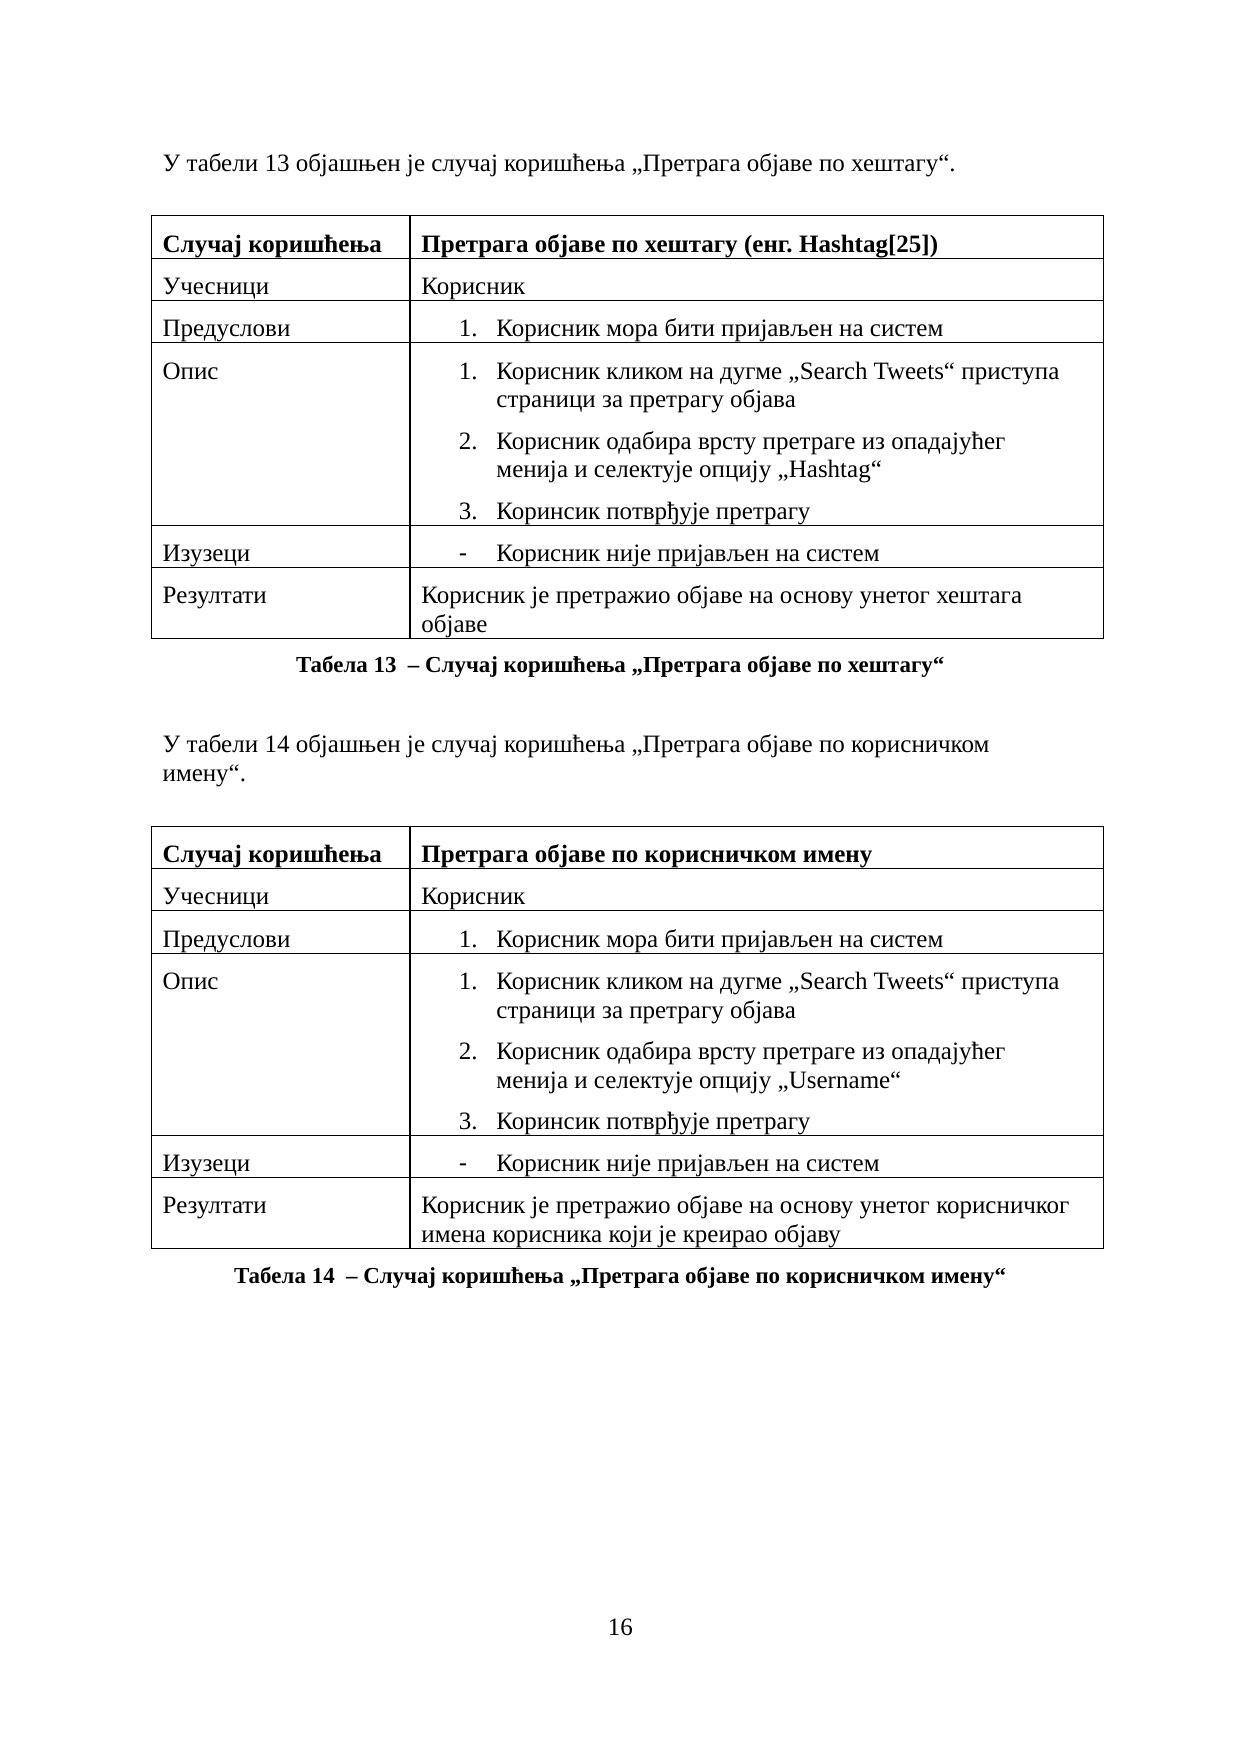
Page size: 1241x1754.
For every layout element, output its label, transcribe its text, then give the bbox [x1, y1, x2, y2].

table_cell Корисник није пријављен на систем [411, 526, 1103, 567]
table_header Случај коришћења [152, 827, 409, 868]
table_cell Корисник [411, 259, 1103, 300]
table_cell Корисник кликом на дугме „Search Tweets“ приступа страници за претрагу објава Корисник одабира врсту претраге из опадајућег менија и селектује опцију „Hashtag“ Коринсик потврђује претрагу [411, 343, 1103, 524]
text Табела 14 – Случај коришћења „Претрага објаве по корисничком имену“ [162, 1262, 1078, 1288]
table_cell Корисник је претражио објаве на основу унетог хештага објаве [411, 568, 1103, 638]
text Табела 13 – Случај коришћења „Претрага објаве по хештагу“ [162, 651, 1078, 678]
table_cell Корисник мора бити пријављен на систем [411, 301, 1103, 342]
table_cell Резултати [152, 568, 409, 638]
text У табели 14 објашњен је случај коришћења „Претрага објаве по корисничком имену“. [162, 729, 1078, 787]
table_cell Изузеци [152, 1136, 409, 1177]
text У табели 13 објашњен је случај коришћења „Претрага објаве по хештагу“. [162, 148, 1078, 176]
table_cell Корисник није пријављен на систем [411, 1136, 1103, 1177]
table_cell Предуслови [152, 911, 409, 952]
table_cell Корисник [411, 869, 1103, 910]
table_cell Опис [152, 343, 409, 524]
table_cell Корисник кликом на дугме „Search Tweets“ приступа страници за претрагу објава Корисник одабира врсту претраге из опадајућег менија и селектује опцију „Username“ Коринсик потврђује претрагу [411, 954, 1103, 1135]
table_cell Изузеци [152, 526, 409, 567]
table_cell Резултати [152, 1178, 409, 1248]
table_cell Опис [152, 954, 409, 1135]
table_cell Корисник је претражио објаве на основу унетог корисничког имена корисника који је креирао објаву [411, 1178, 1103, 1248]
table_cell Учесници [152, 259, 409, 300]
table_cell Предуслови [152, 301, 409, 342]
table_cell Корисник мора бити пријављен на систем [411, 911, 1103, 952]
table_header Случај коришћења [152, 216, 409, 258]
table_header Претрага објаве по корисничком имену [411, 827, 1103, 868]
table_cell Учесници [152, 869, 409, 910]
table_header Претрага објаве по хештагу (енг. Hashtag[25]) [411, 216, 1103, 258]
